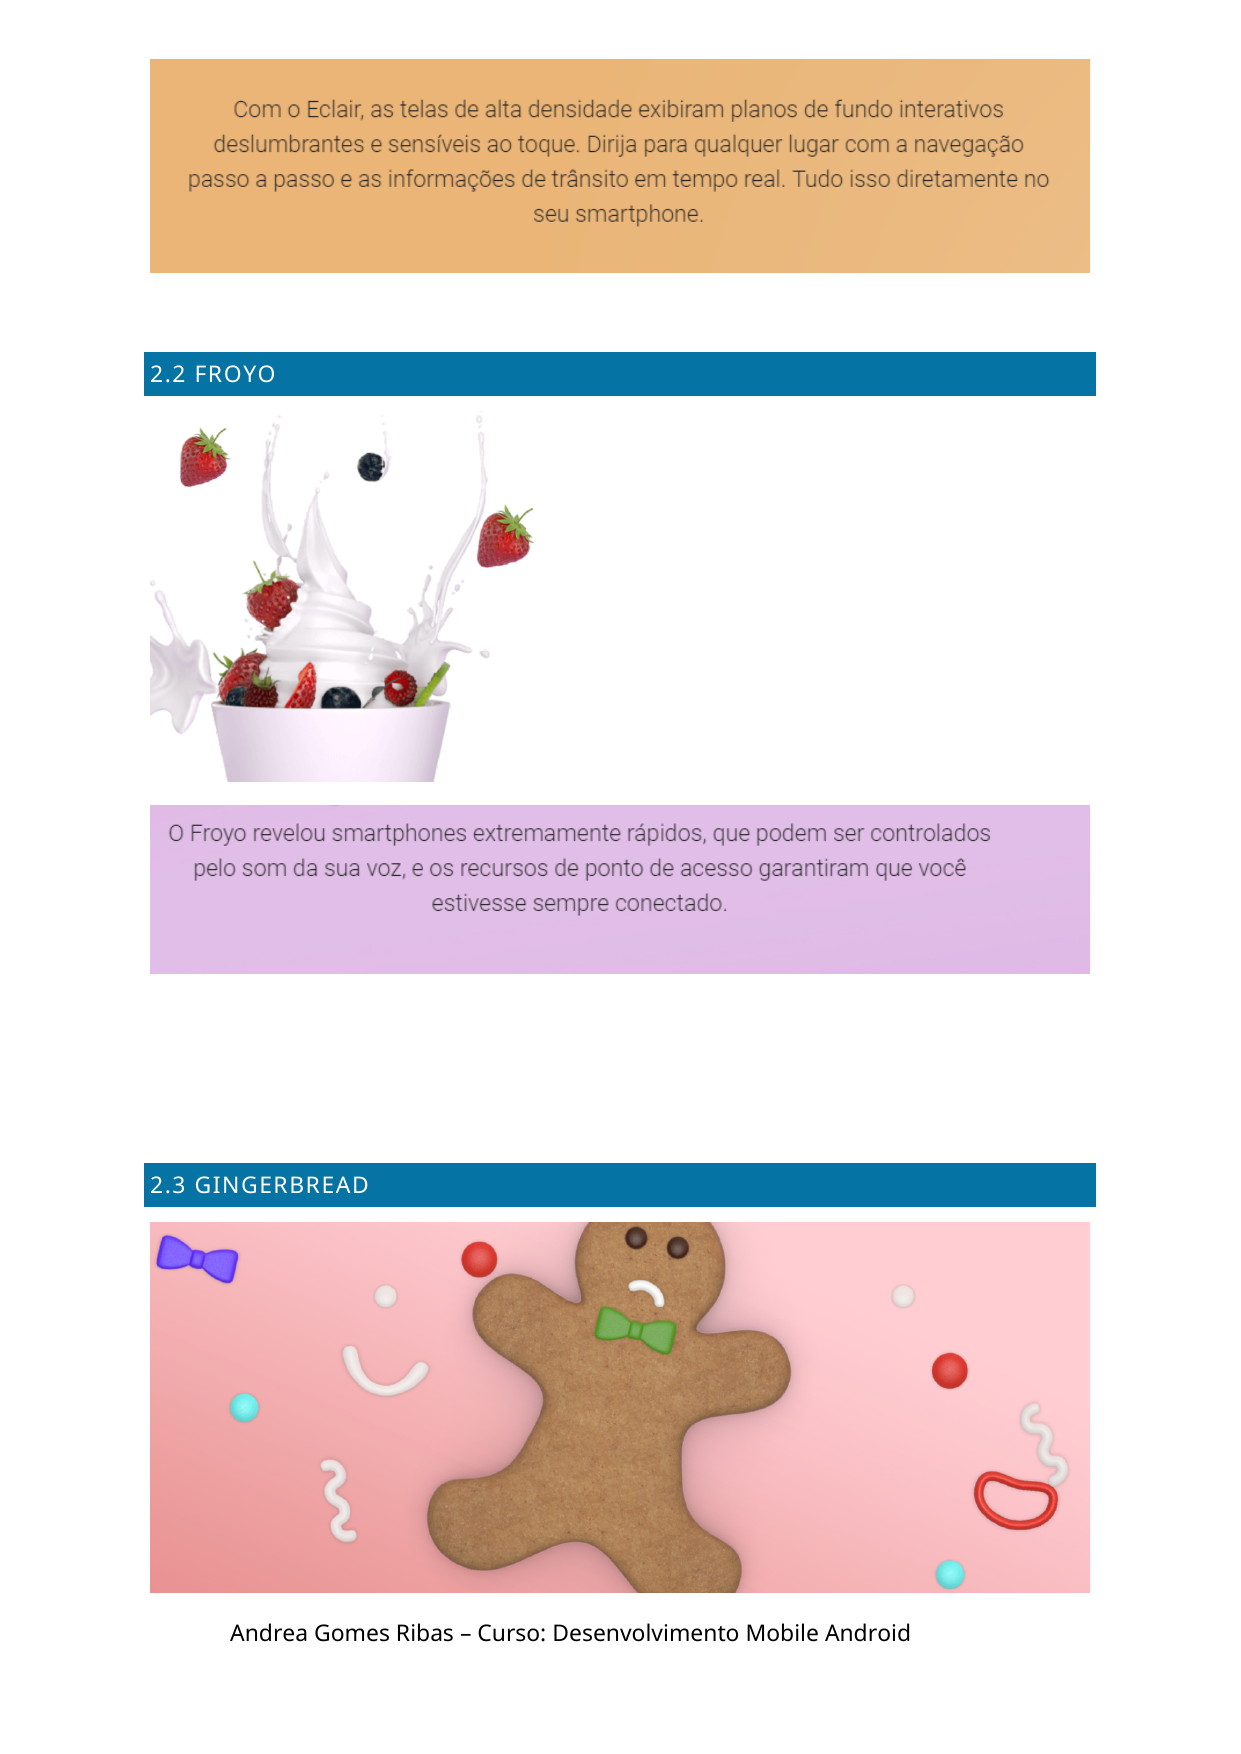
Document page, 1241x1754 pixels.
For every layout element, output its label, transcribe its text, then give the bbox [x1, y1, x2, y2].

subtitle 2.3 gingerbread [150, 1170, 1090, 1201]
picture [150, 1222, 1091, 1593]
picture [150, 411, 1091, 782]
picture [150, 805, 1091, 974]
picture [150, 59, 1091, 273]
subtitle 2.2 froyo [150, 359, 1090, 390]
